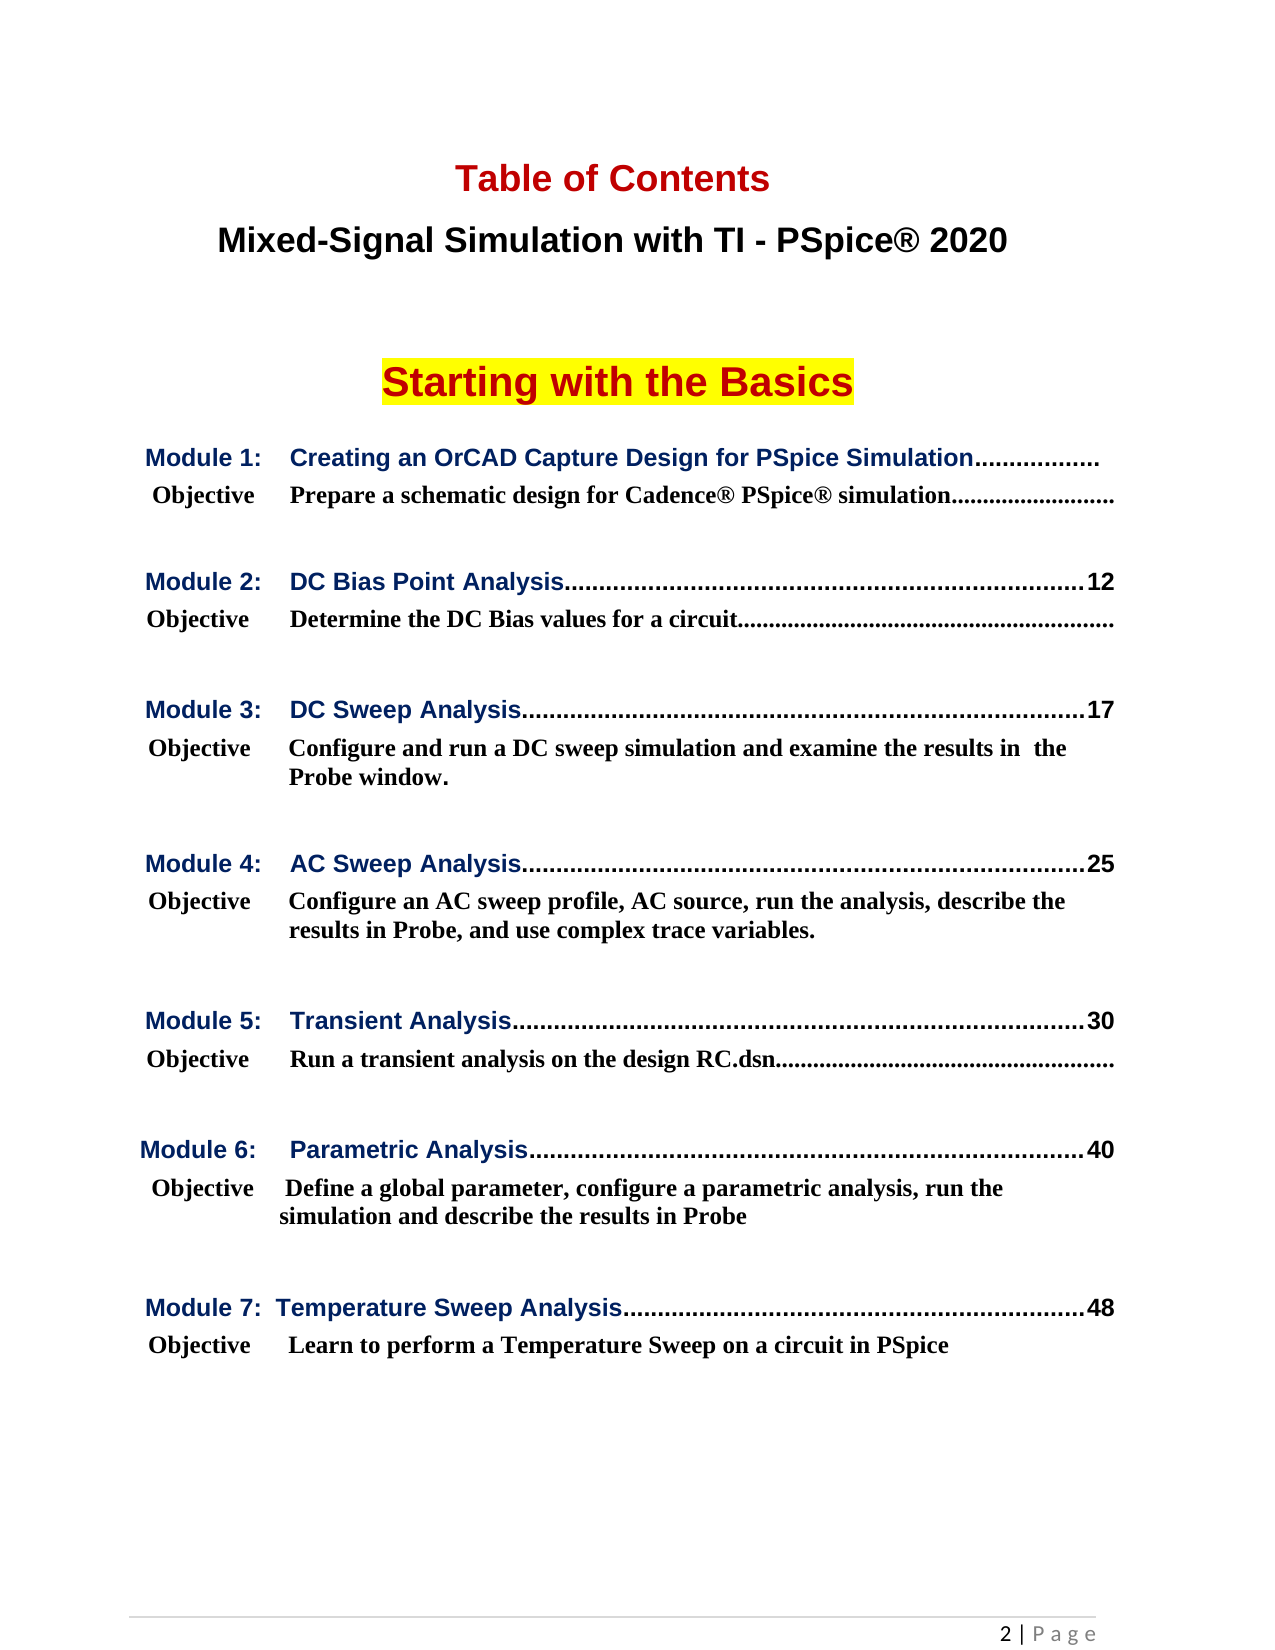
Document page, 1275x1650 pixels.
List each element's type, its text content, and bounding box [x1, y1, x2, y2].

text Objective Prepare a schematic design for Cadence® PSpice® simulation [129, 480, 1096, 509]
text Objective Configure an AC sweep profile, AC source, run the analysis, describe the results in Probe, and use complex trace variables. [148, 886, 1096, 944]
text Mixed-Signal Simulation with TI - PSpice® 2020 [129, 219, 1096, 260]
text Starting with the Basics [140, 357, 1096, 405]
text Table of Contents [129, 156, 1096, 199]
text Module 5: Transient Analysis 30 [139, 1006, 1096, 1035]
text Module 2: DC Bias Point Analysis 12 [139, 567, 1096, 595]
text Objective Determine the DC Bias values for a circuit [129, 604, 1096, 633]
text Objective Configure and run a DC sweep simulation and examine the results in the Probe window. [148, 733, 1096, 791]
text Module 3: DC Sweep Analysis 17 [139, 696, 1096, 724]
text Module 7: Temperature Sweep Analysis 48 [139, 1293, 1096, 1321]
text Module 4: AC Sweep Analysis 25 [139, 848, 1096, 877]
text Module 1: Creating an OrCAD Capture Design for PSpice Simulation 5 [140, 443, 1096, 472]
text Objective Learn to perform a Temperature Sweep on a circuit in PSpice [148, 1330, 1096, 1359]
text Objective Define a global parameter, configure a parametric analysis, run the simulation and describe the results in Probe [138, 1173, 1096, 1230]
text Objective Run a transient analysis on the design RC.dsn. [129, 1044, 1096, 1072]
text Module 6: Parametric Analysis 40 [139, 1135, 1096, 1164]
